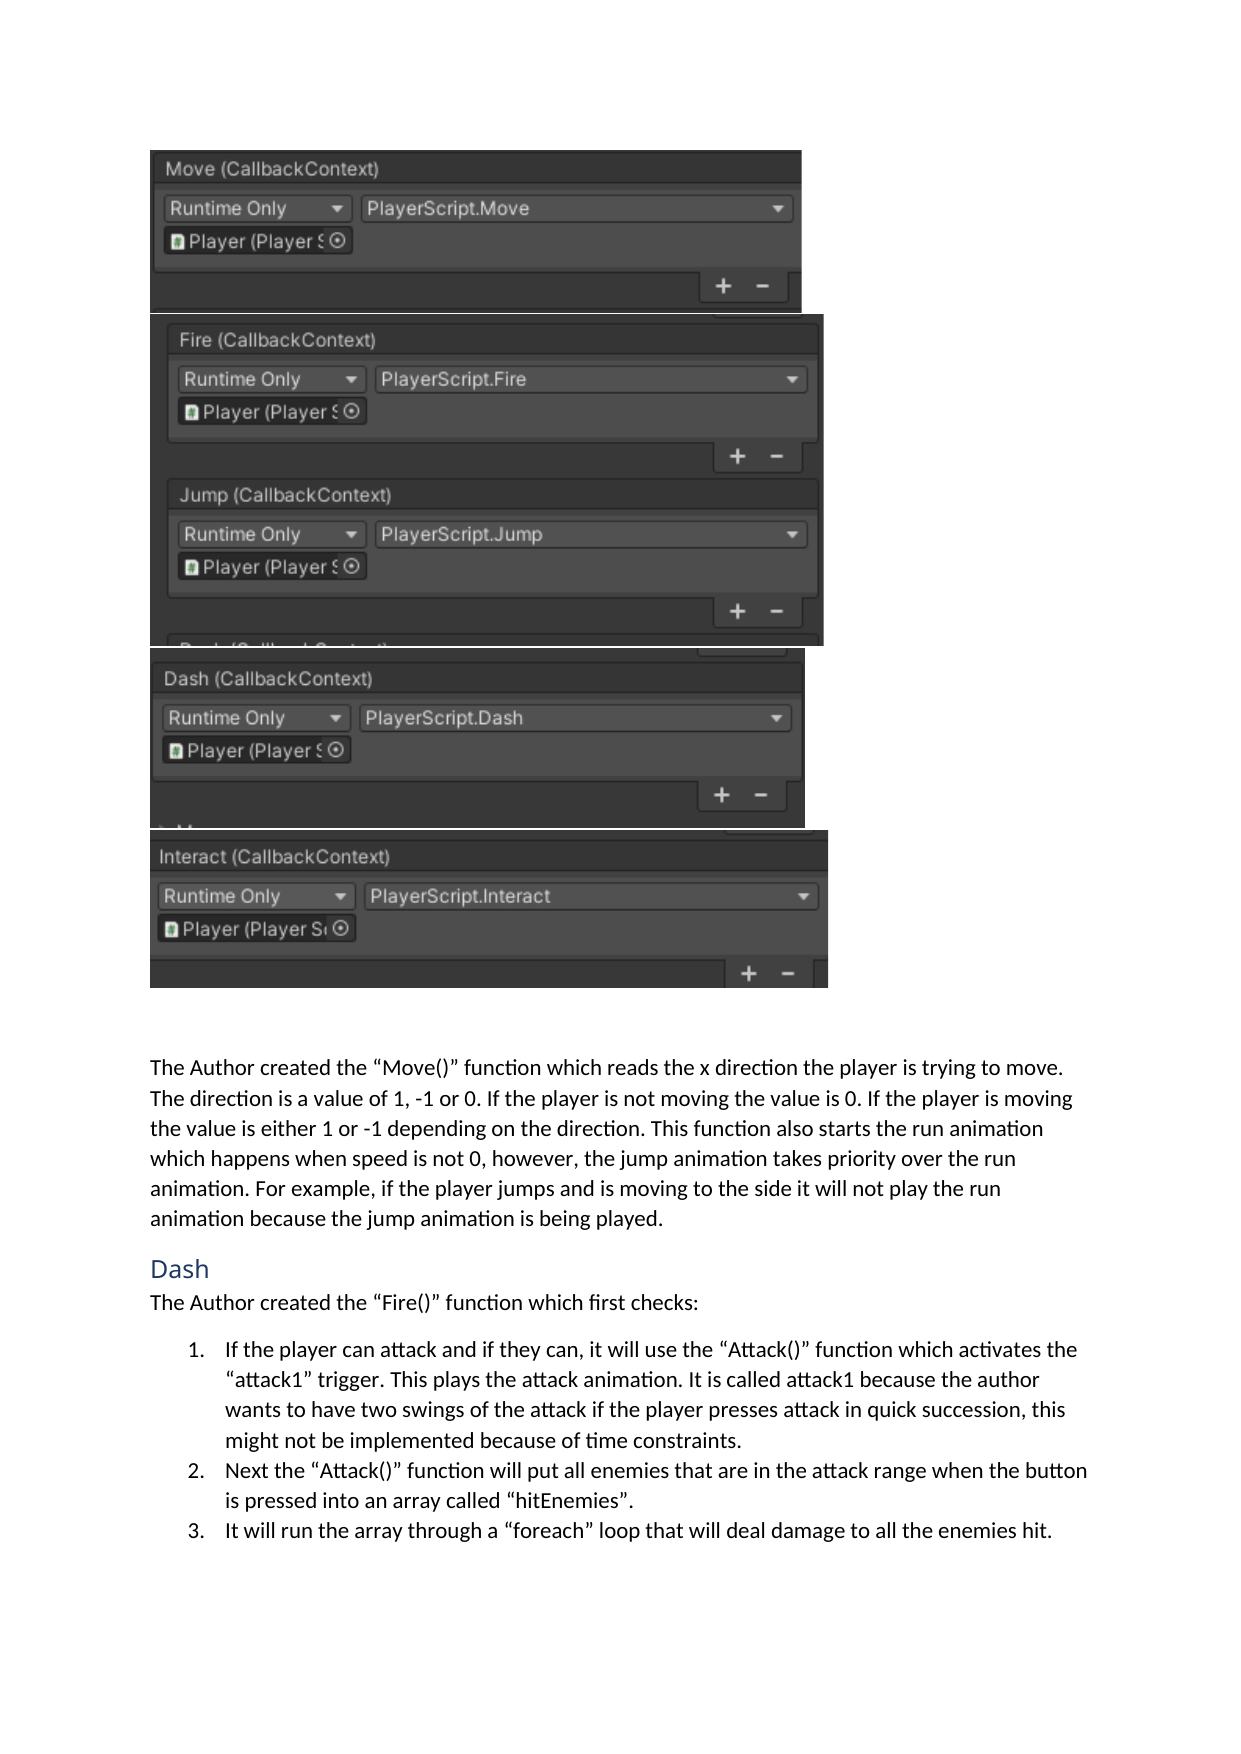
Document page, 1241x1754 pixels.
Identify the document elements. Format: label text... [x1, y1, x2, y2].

list Next the “Attack()” function will put all enemies that are in the attack range when the button is pressed into an array called “hitEnemies”. [187, 1456, 1090, 1514]
text The Author created the “Fire()” function which first checks: [150, 1288, 1090, 1316]
picture [150, 830, 829, 988]
picture [150, 648, 805, 828]
picture [150, 150, 802, 313]
text The Author created the “Move()” function which reads the x direction the player is trying to move. The direction is a value of 1, -1 or 0. If the player is not moving the value is 0. If the player is moving the value is either 1 or -1 depending on the direction. This function also starts the run animation which happens when speed is not 0, however, the jump animation takes priority over the run animation. For example, if the player jumps and is moving to the side it will not play the run animation because the jump animation is being played. [150, 1053, 1090, 1233]
subtitle Dash [150, 1251, 1090, 1286]
list If the player can attack and if they can, it will use the “Attack()” function which activates the “attack1” trigger. This plays the attack animation. It is called attack1 because the author wants to have two swings of the attack if the player presses attack in quick succession, this might not be implemented because of time constraints. [187, 1335, 1090, 1454]
picture [150, 314, 824, 646]
list It will run the array through a “foreach” loop that will deal damage to all the enemies hit. [187, 1516, 1090, 1544]
